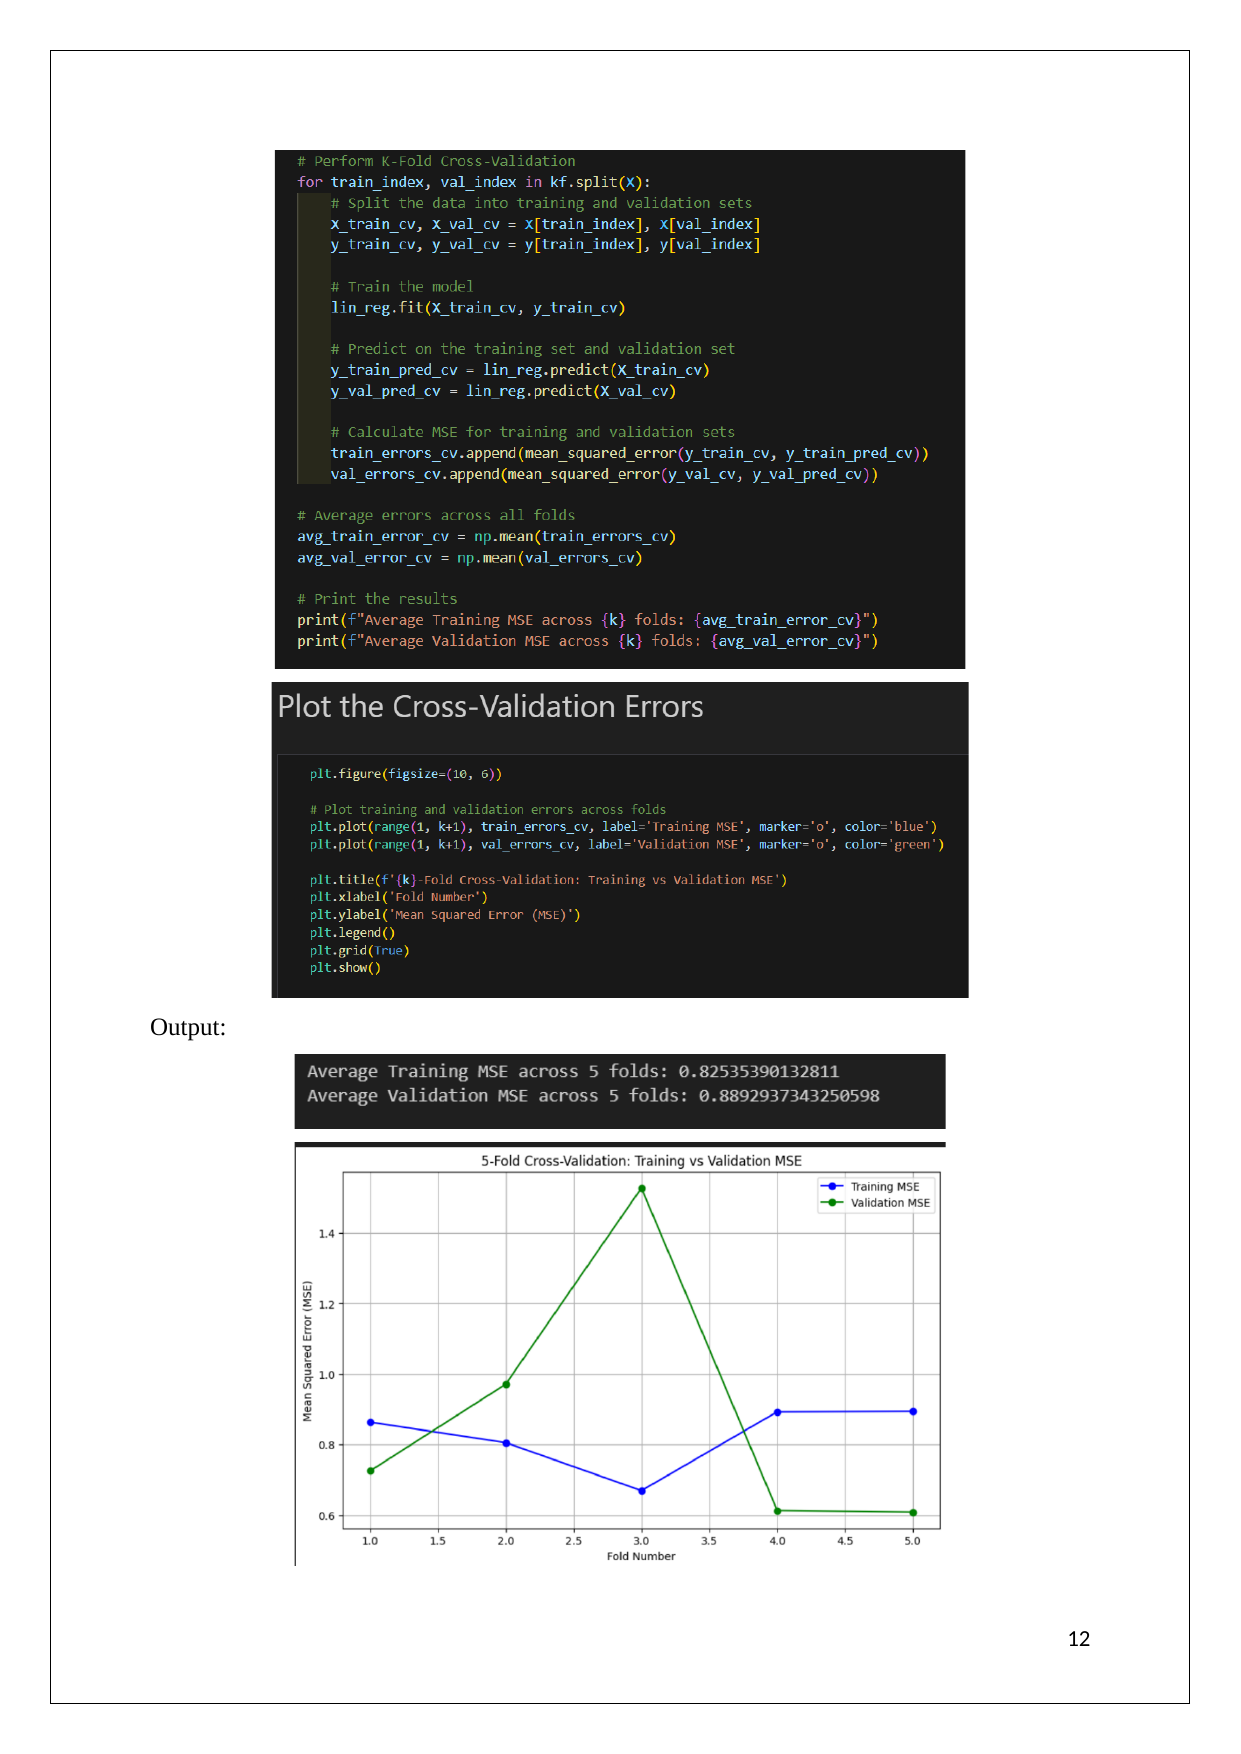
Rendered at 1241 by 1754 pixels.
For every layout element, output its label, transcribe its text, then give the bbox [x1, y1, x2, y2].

picture [274, 150, 966, 669]
picture [271, 682, 969, 998]
picture [294, 1054, 946, 1129]
picture [294, 1142, 946, 1566]
text Output: [150, 1012, 1090, 1040]
